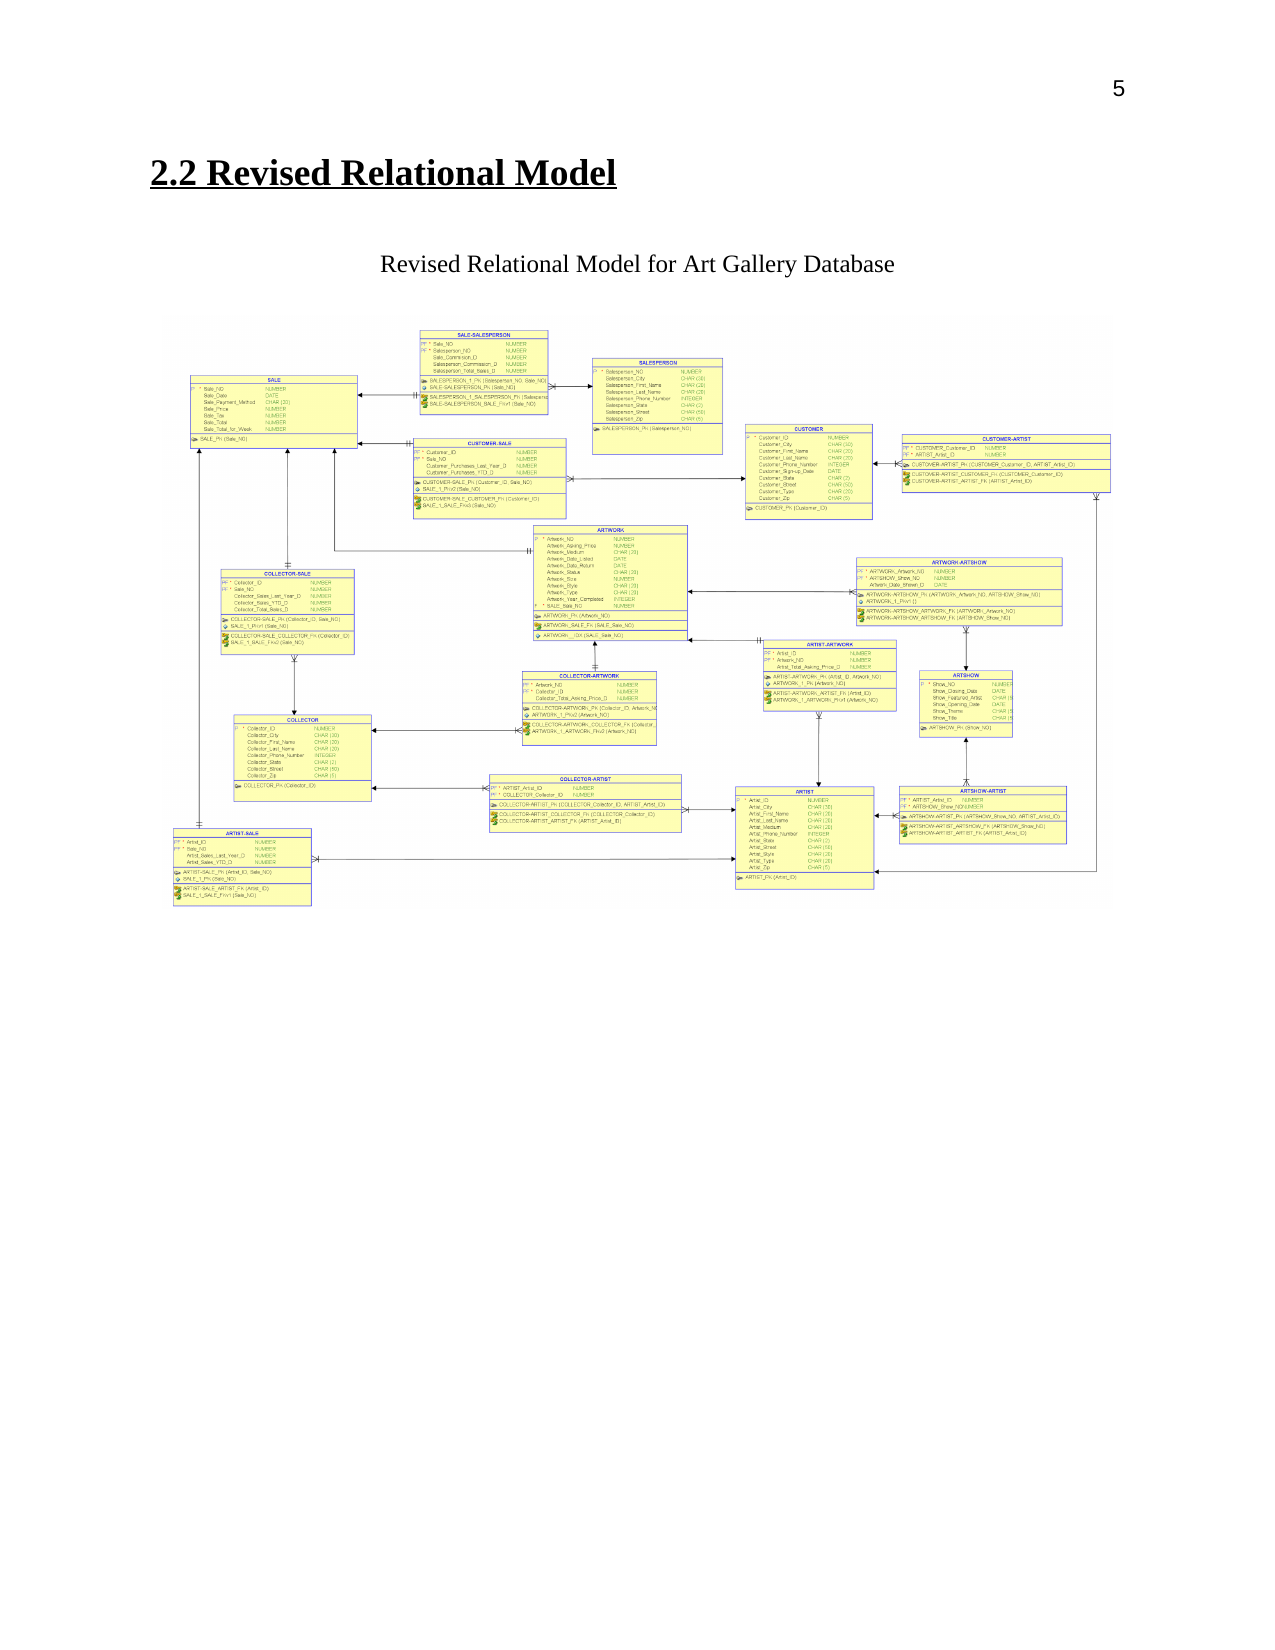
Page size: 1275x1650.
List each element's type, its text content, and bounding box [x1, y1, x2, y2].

picture [161, 315, 1114, 909]
text Revised Relational Model for Art Gallery Database [150, 249, 1125, 278]
text 2.2 Revised Relational Model [150, 150, 1125, 193]
